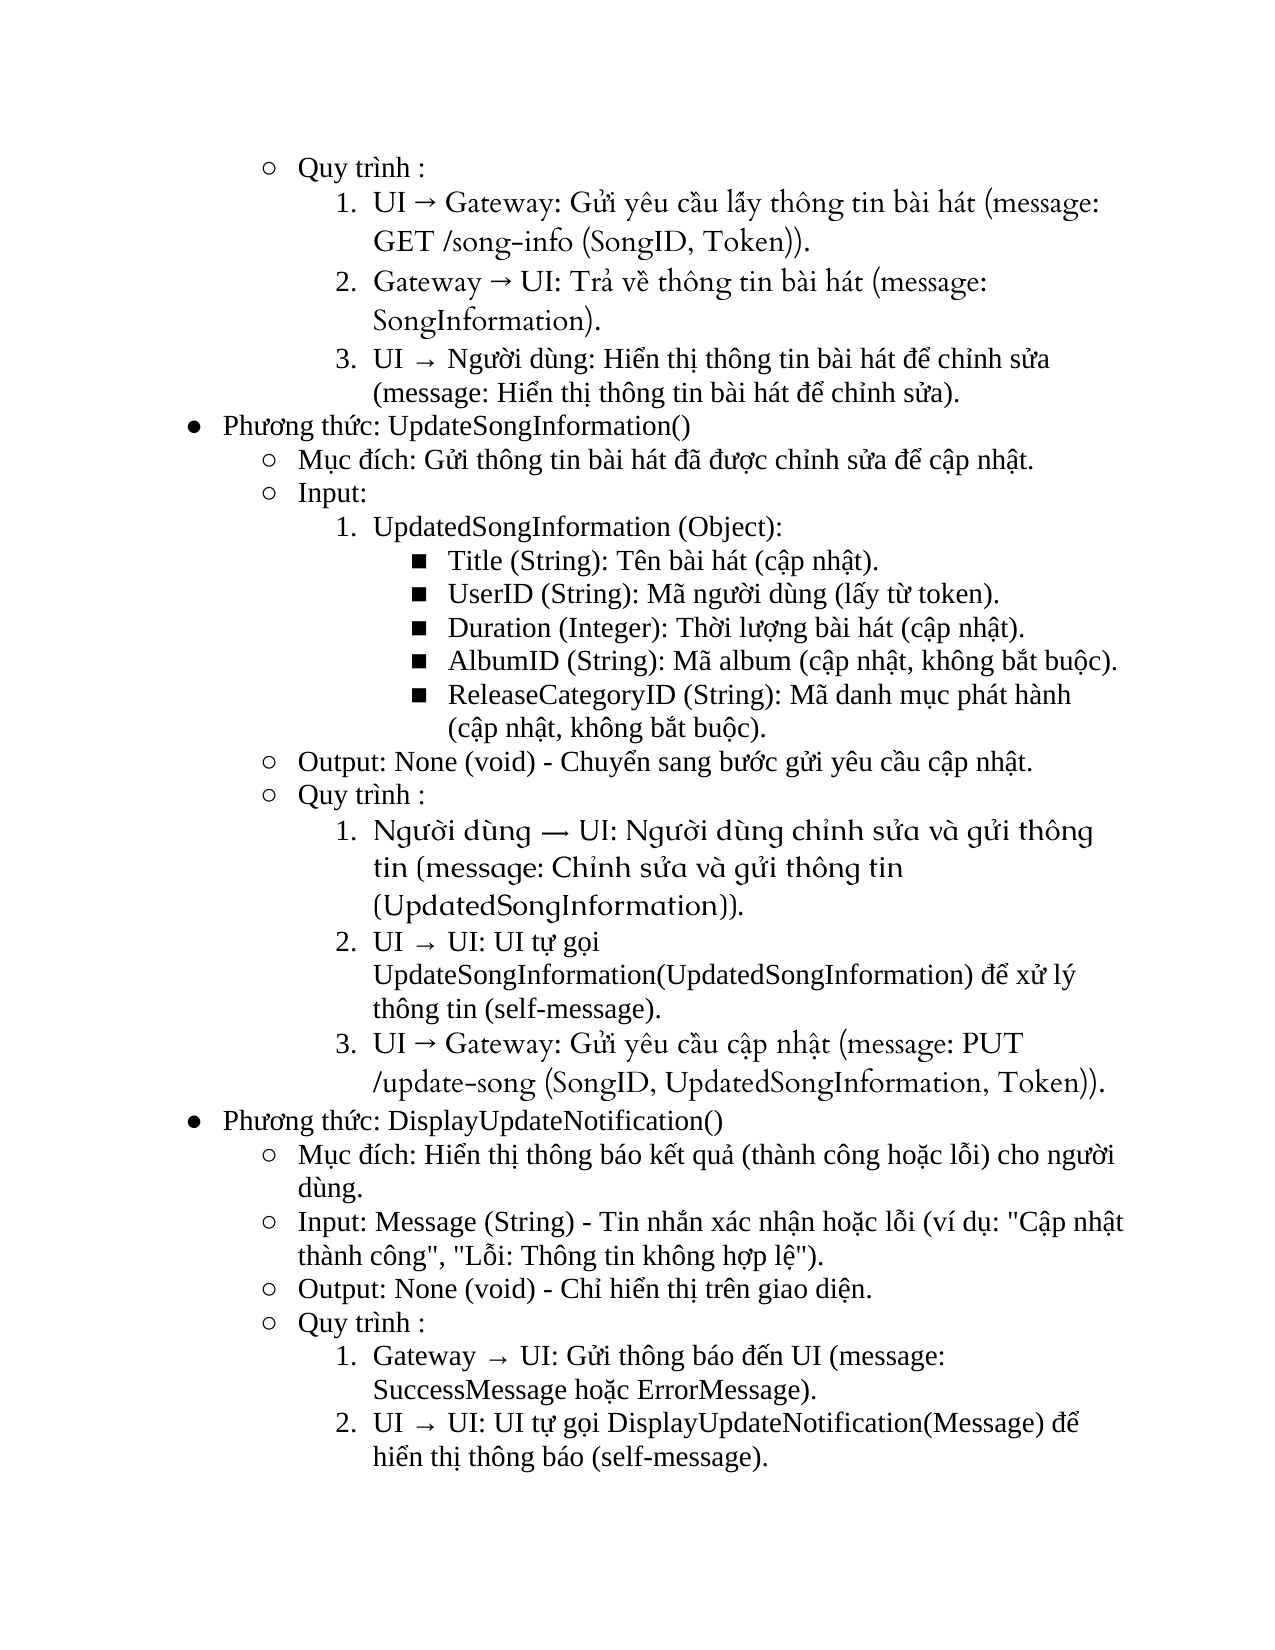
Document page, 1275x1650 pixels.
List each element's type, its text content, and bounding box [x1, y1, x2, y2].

list Output: None (void) - Chỉ hiển thị trên giao diện. [260, 1271, 1125, 1305]
list Phương thức: DisplayUpdateNotification() [185, 1103, 1125, 1137]
list Quy trình : [260, 1305, 1125, 1338]
list Gateway → UI: Gửi thông báo đến UI (message: SuccessMessage hoặc ErrorMessage). [335, 1338, 1125, 1405]
list Input: [260, 476, 1125, 509]
list Mục đích: Hiển thị thông báo kết quả (thành công hoặc lỗi) cho người dùng. [260, 1137, 1125, 1204]
list ReleaseCategoryID (String): Mã danh mục phát hành (cập nhật, không bắt buộc). [410, 677, 1125, 744]
list Input: Message (String) - Tin nhắn xác nhận hoặc lỗi (ví dụ: "Cập nhật thành công", "Lỗi: Thông tin không hợp lệ"). [260, 1204, 1125, 1271]
list Title (String): Tên bài hát (cập nhật). [410, 543, 1125, 576]
list UI → UI: UI tự gọi DisplayUpdateNotification(Message) để hiển thị thông báo (self-message). [335, 1405, 1125, 1472]
list UI → Người dùng: Hiển thị thông tin bài hát để chỉnh sửa (message: Hiển thị thông tin bài hát để chỉnh sửa). [335, 341, 1125, 408]
list Duration (Integer): Thời lượng bài hát (cập nhật). [410, 610, 1125, 643]
list UserID (String): Mã người dùng (lấy từ token). [410, 576, 1125, 610]
list Quy trình : [260, 777, 1125, 811]
list AlbumID (String): Mã album (cập nhật, không bắt buộc). [410, 643, 1125, 677]
list Mục đích: Gửi thông tin bài hát đã được chỉnh sửa để cập nhật. [260, 442, 1125, 476]
list UpdatedSongInformation (Object): [335, 509, 1125, 543]
list Quy trình : [260, 150, 1125, 183]
list UI → UI: UI tự gọi UpdateSongInformation(UpdatedSongInformation) để xử lý thông tin (self-message). [335, 924, 1125, 1024]
list Output: None (void) - Chuyển sang bước gửi yêu cầu cập nhật. [260, 744, 1125, 777]
list Phương thức: UpdateSongInformation() [185, 408, 1125, 442]
